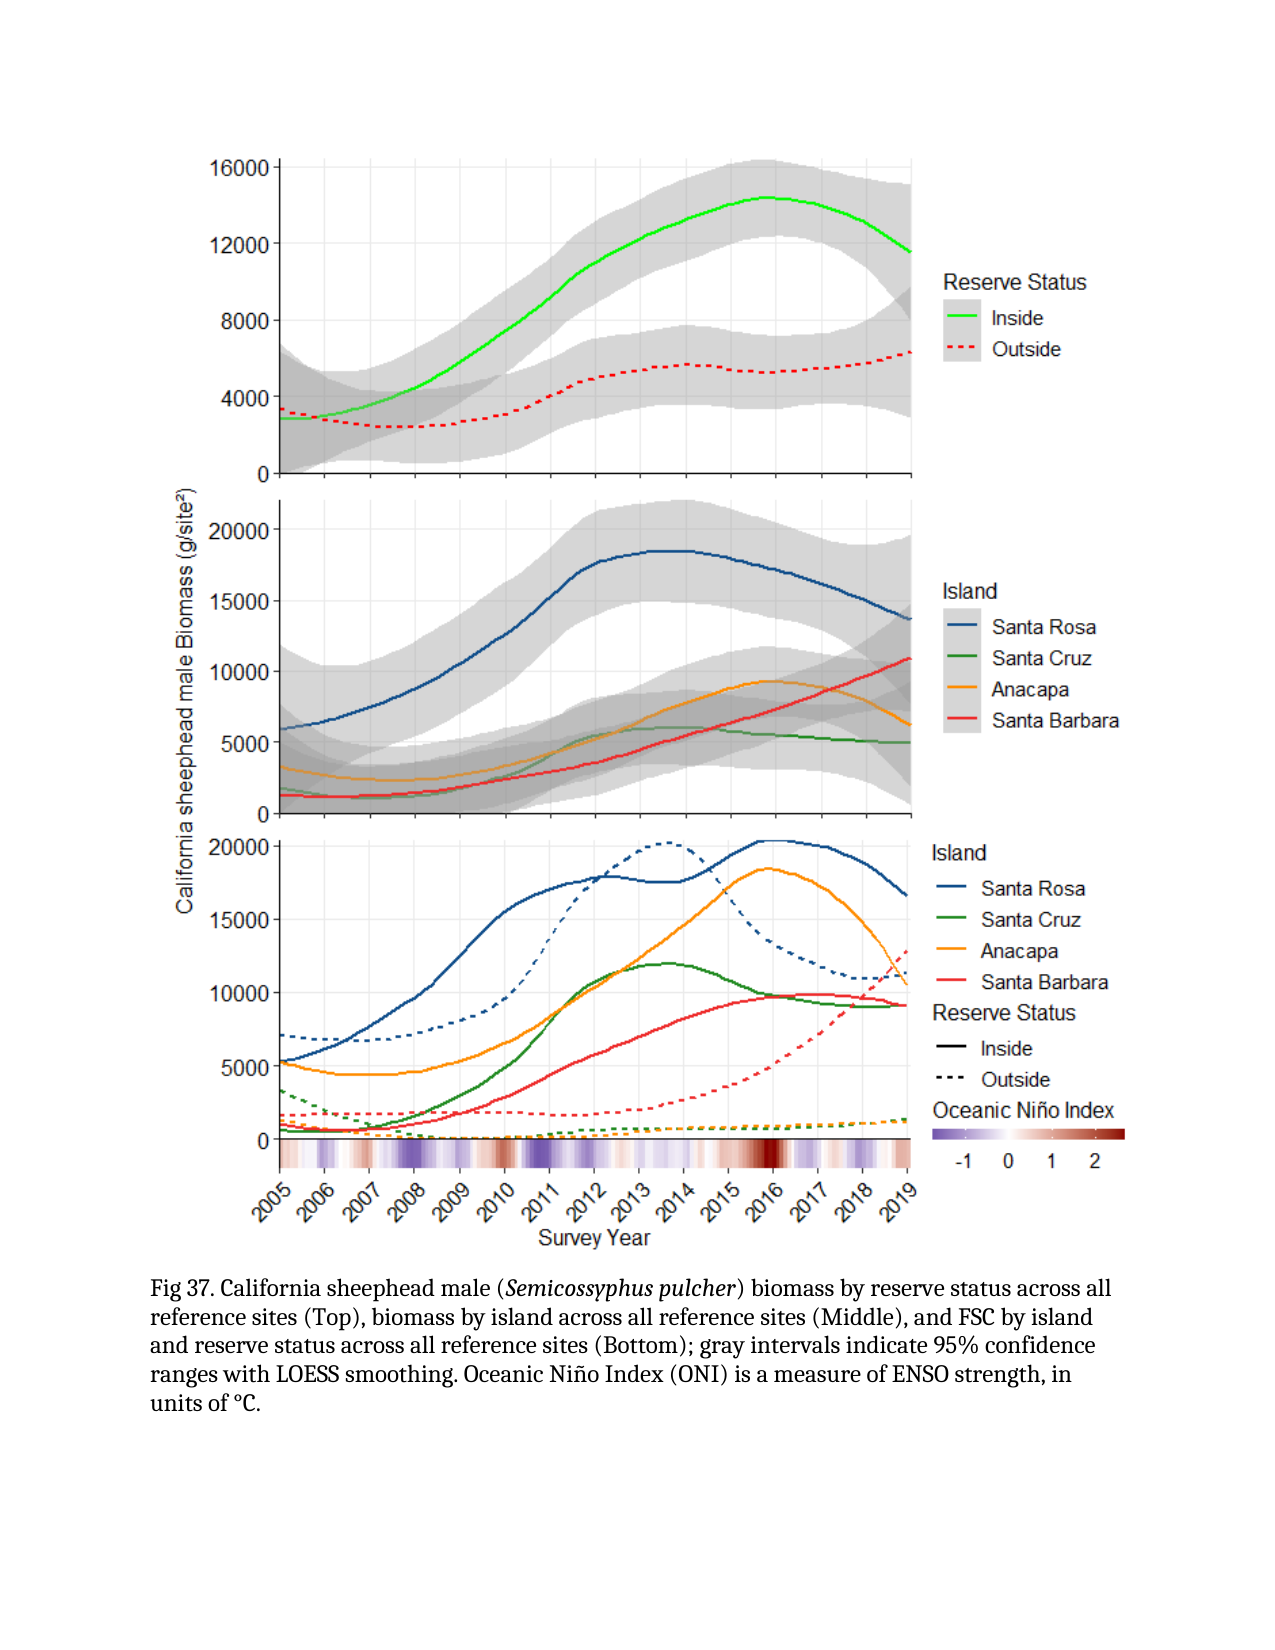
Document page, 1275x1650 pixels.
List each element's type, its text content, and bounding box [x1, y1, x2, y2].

text Fig 37. California sheephead male (Semicossyphus pulcher) biomass by reserve status across all reference sites (Top), biomass by island across all reference sites (Middle), and FSC by island and reserve status across all reference sites (Bottom); gray intervals indicate 95% confidence ranges with LOESS smoothing. Oceanic Niño Index (ONI) is a measure of ENSO strength, in units of °C. [150, 1274, 1125, 1417]
picture [168, 150, 1144, 1255]
